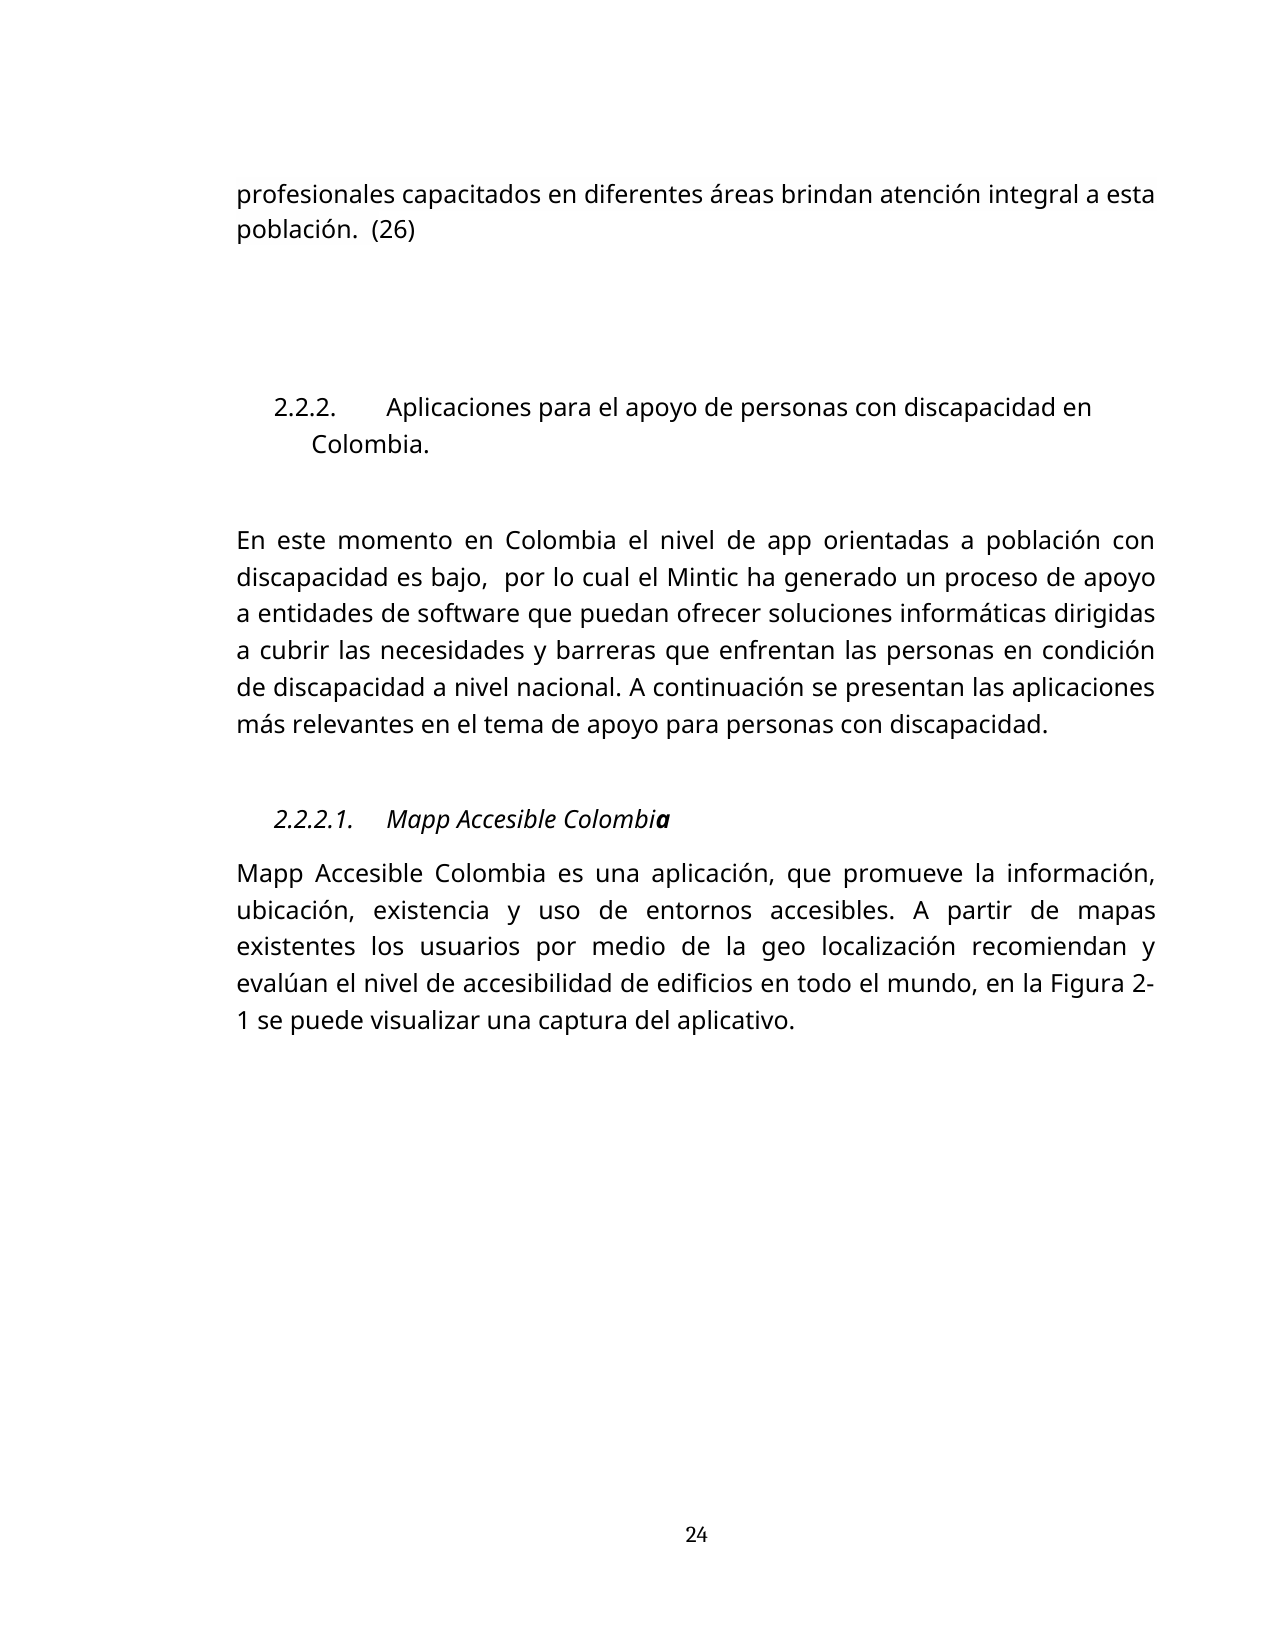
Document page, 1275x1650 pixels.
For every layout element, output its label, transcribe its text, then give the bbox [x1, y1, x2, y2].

list Aplicaciones para el apoyo de personas con discapacidad en Colombia. [273, 390, 1157, 461]
text En este momento en Colombia el nivel de app orientadas a población con discapacidad es bajo, por lo cual el Mintic ha generado un proceso de apoyo a entidades de software que puedan ofrecer soluciones informáticas dirigidas a cubrir las necesidades y barreras que enfrentan las personas en condición de discapacidad a nivel nacional. A continuación se presentan las aplicaciones más relevantes en el tema de apoyo para personas con discapacidad. [236, 522, 1157, 740]
text Según la Secretaria de Integración social Los Centros Crecer ofrecen servicios integrales a esta población entre los 6 y los 18 años con discapacidad cognitiva moderada, grave y autismo de estratos 1 y 2. En la actualidad, la ciudad cuenta con 17 centros distribuidos en las diferentes localidades, donde profesionales capacitados en diferentes áreas brindan atención integral a esta población. [379, 211, 1157, 245]
text Mapp Accesible Colombia es una aplicación, que promueve la información, ubicación, existencia y uso de entornos accesibles. A partir de mapas existentes los usuarios por medio de la geo localización recomiendan y evalúan el nivel de accesibilidad de edificios en todo el mundo, en la Figura 2-1 se puede visualizar una captura del aplicativo. [236, 856, 1157, 1037]
list Mapp Accesible Colombia [273, 802, 1157, 836]
